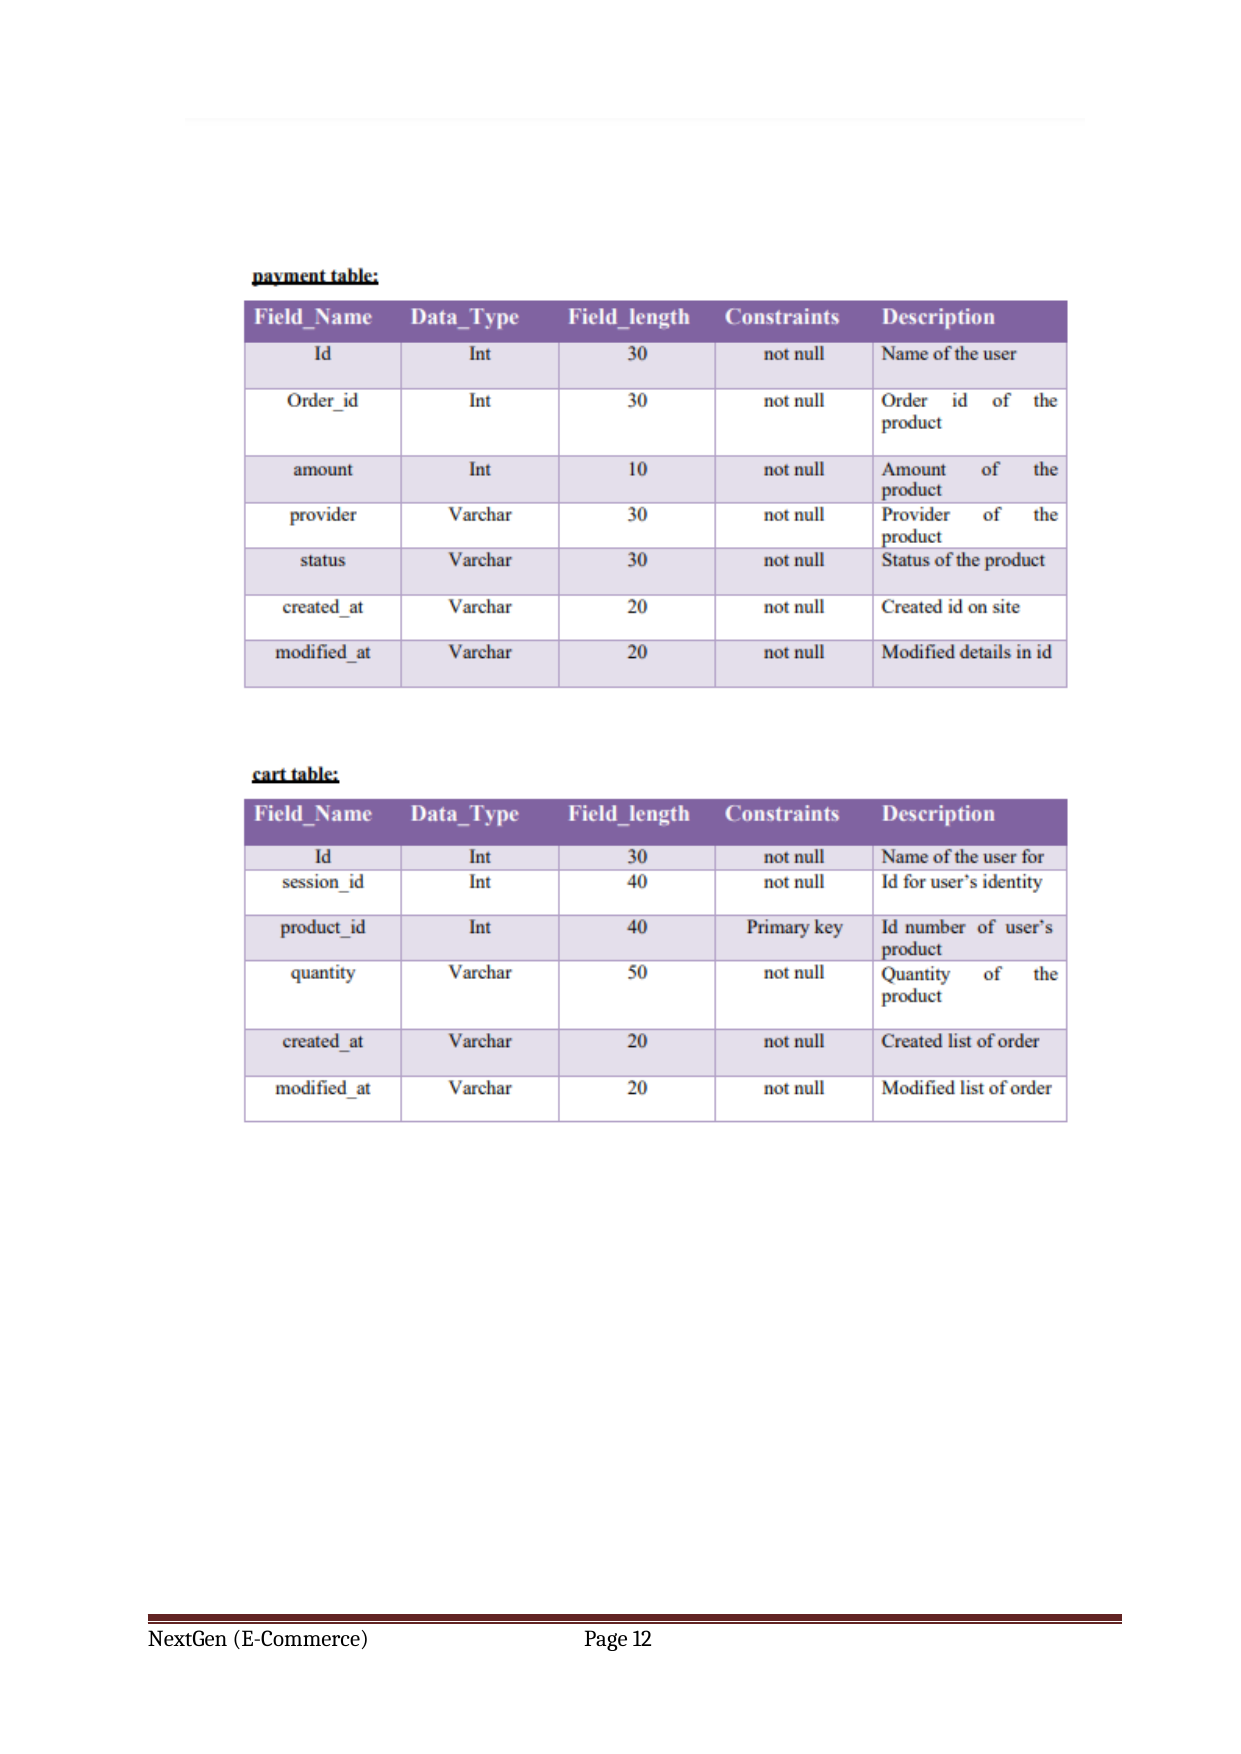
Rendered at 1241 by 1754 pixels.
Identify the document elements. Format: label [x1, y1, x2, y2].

picture [185, 118, 1085, 1182]
